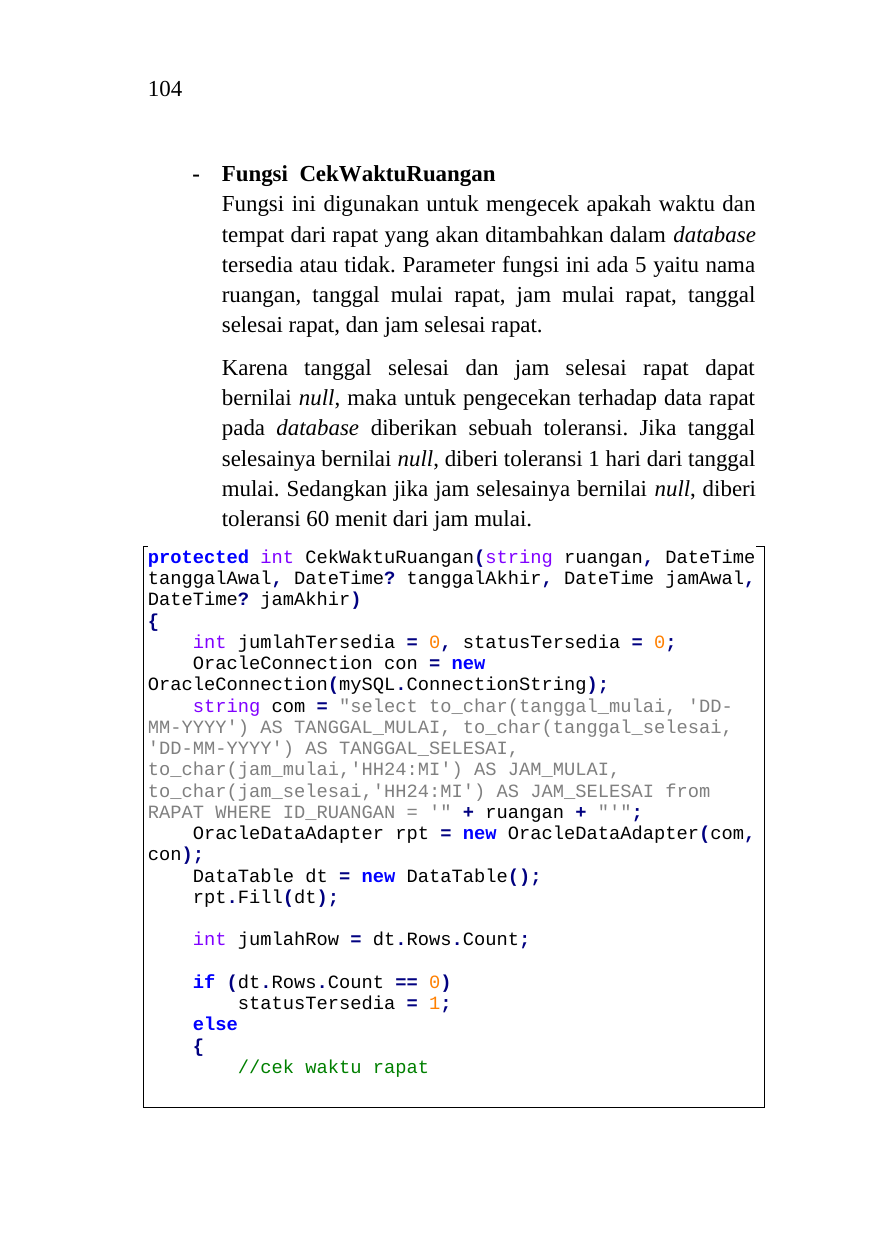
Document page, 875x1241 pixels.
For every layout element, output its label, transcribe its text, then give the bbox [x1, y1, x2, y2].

text protected int CekWaktuRuangan(string ruangan, DateTime tanggalAwal, DateTime? tanggalAkhir, DateTime jamAwal, DateTime? jamAkhir) [148, 548, 756, 611]
text int jumlahRow = dt.Rows.Count; [148, 930, 756, 951]
text statusTersedia = 1; [148, 994, 756, 1015]
text Karena tanggal selesai dan jam selesai rapat dapat bernilai null, maka untuk pengecekan terhadap data rapat pada database diberikan sebuah toleransi. Jika tanggal selesainya bernilai null, diberi toleransi 1 hari dari tanggal mulai. Sedangkan jika jam selesainya bernilai null, diberi toleransi 60 menit dari jam mulai. [222, 354, 756, 531]
text OracleDataAdapter rpt = new OracleDataAdapter(com, con); [148, 824, 756, 866]
text //cek waktu rapat [148, 1058, 756, 1079]
text else [148, 1015, 756, 1036]
text rpt.Fill(dt); [148, 888, 756, 909]
text { [148, 611, 756, 633]
text OracleConnection con = new OracleConnection(mySQL.ConnectionString); [148, 654, 756, 696]
text if (dt.Rows.Count == 0) [148, 973, 756, 994]
text Fungsi ini digunakan untuk mengecek apakah waktu dan tempat dari rapat yang akan ditambahkan dalam database tersedia atau tidak. Parameter fungsi ini ada 5 yaitu nama ruangan, tanggal mulai rapat, jam mulai rapat, tanggal selesai rapat, dan jam selesai rapat. [222, 190, 756, 338]
list Fungsi CekWaktuRuangan [192, 160, 756, 187]
text string com = "select to_char(tanggal_mulai, 'DD-MM-YYYY') AS TANGGAL_MULAI, to_char(tanggal_selesai, 'DD-MM-YYYY') AS TANGGAL_SELESAI, to_char(jam_mulai,'HH24:MI') AS JAM_MULAI, to_char(jam_selesai,'HH24:MI') AS JAM_SELESAI from RAPAT WHERE ID_RUANGAN = '" + ruangan + "'"; [148, 696, 756, 824]
text { [148, 1036, 756, 1058]
text DataTable dt = new DataTable(); [148, 866, 756, 888]
text int jumlahTersedia = 0, statusTersedia = 0; [148, 633, 756, 654]
